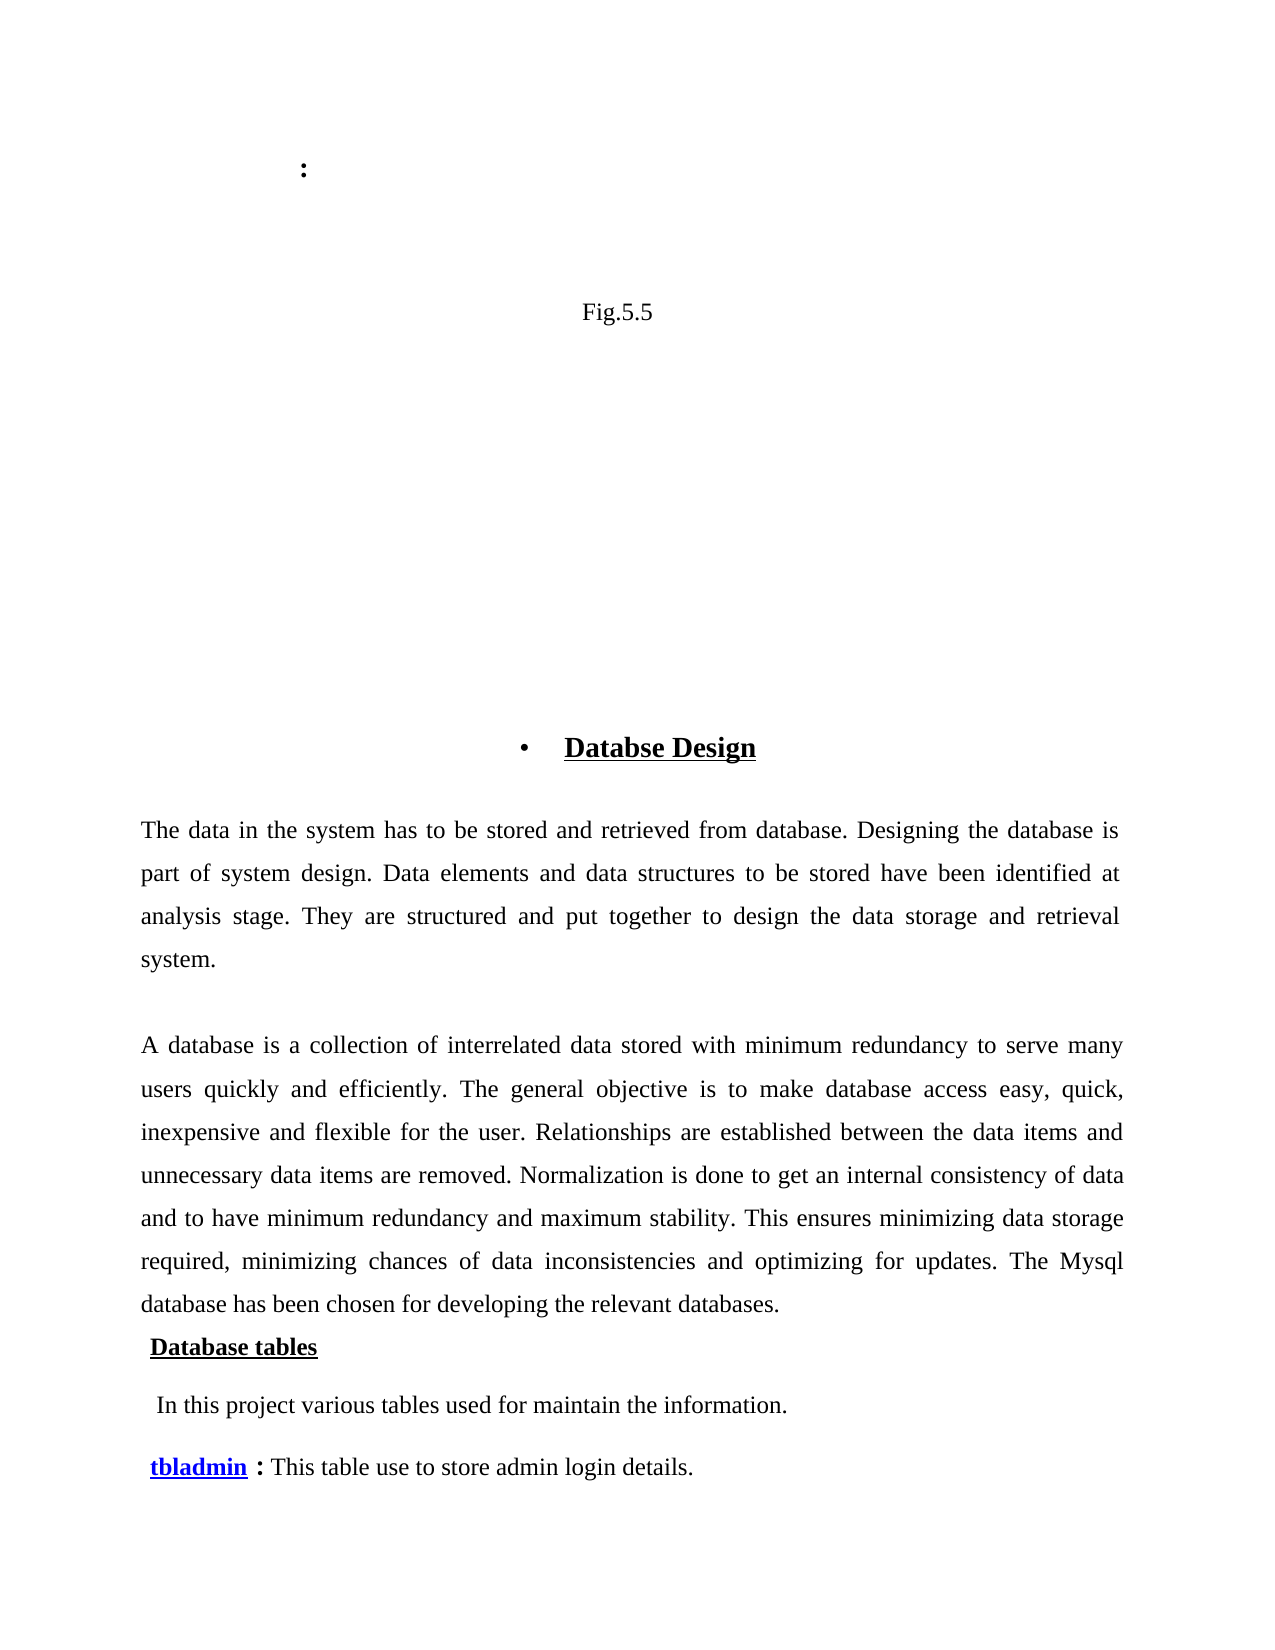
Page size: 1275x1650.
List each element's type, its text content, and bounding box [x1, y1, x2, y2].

text In this project various tables used for maintain the information. [150, 1390, 1125, 1419]
text : [299, 150, 1052, 183]
text tbladmin : This table use to store admin login details. [150, 1447, 1125, 1483]
text The data in the system has to be stored and retrieved from database. Designing the database is part of system design. Data elements and data structures to be stored have been identified at analysis stage. They are structured and put together to design the data storage and retrieval system. [141, 815, 1121, 973]
list Databse Design [150, 731, 1125, 764]
text A database is a collection of interrelated data stored with minimum redundancy to serve many users quickly and efficiently. The general objective is to make database access easy, quick, inexpensive and flexible for the user. Relationships are established between the data items and unnecessary data items are removed. Normalization is done to get an internal consistency of data and to have minimum redundancy and maximum stability. This ensures minimizing data storage required, minimizing chances of data inconsistencies and optimizing for updates. The Mysql database has been chosen for developing the relevant databases. [141, 1031, 1125, 1318]
text Database tables [150, 1332, 1125, 1361]
text Fig.5.5 [299, 297, 1052, 326]
